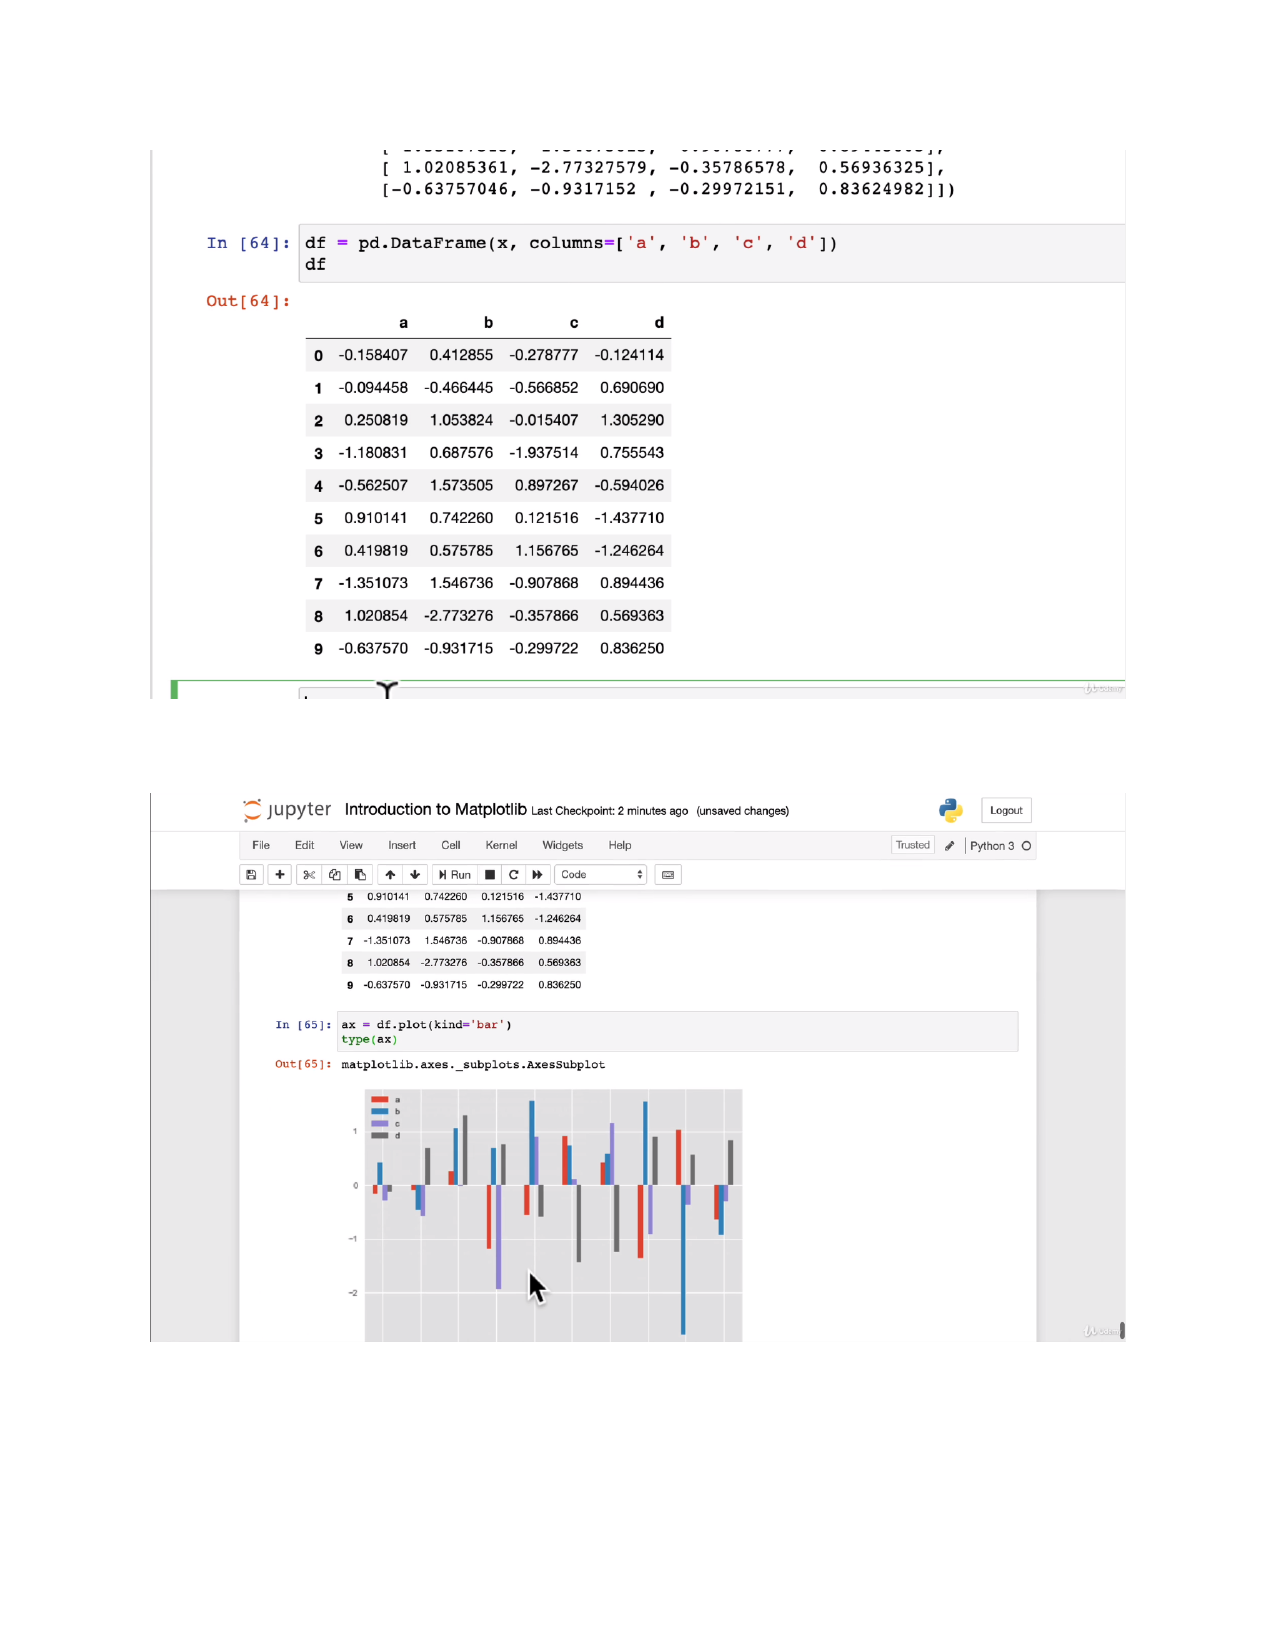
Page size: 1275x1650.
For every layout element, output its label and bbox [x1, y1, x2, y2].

picture [150, 793, 1125, 1342]
picture [150, 150, 1125, 699]
